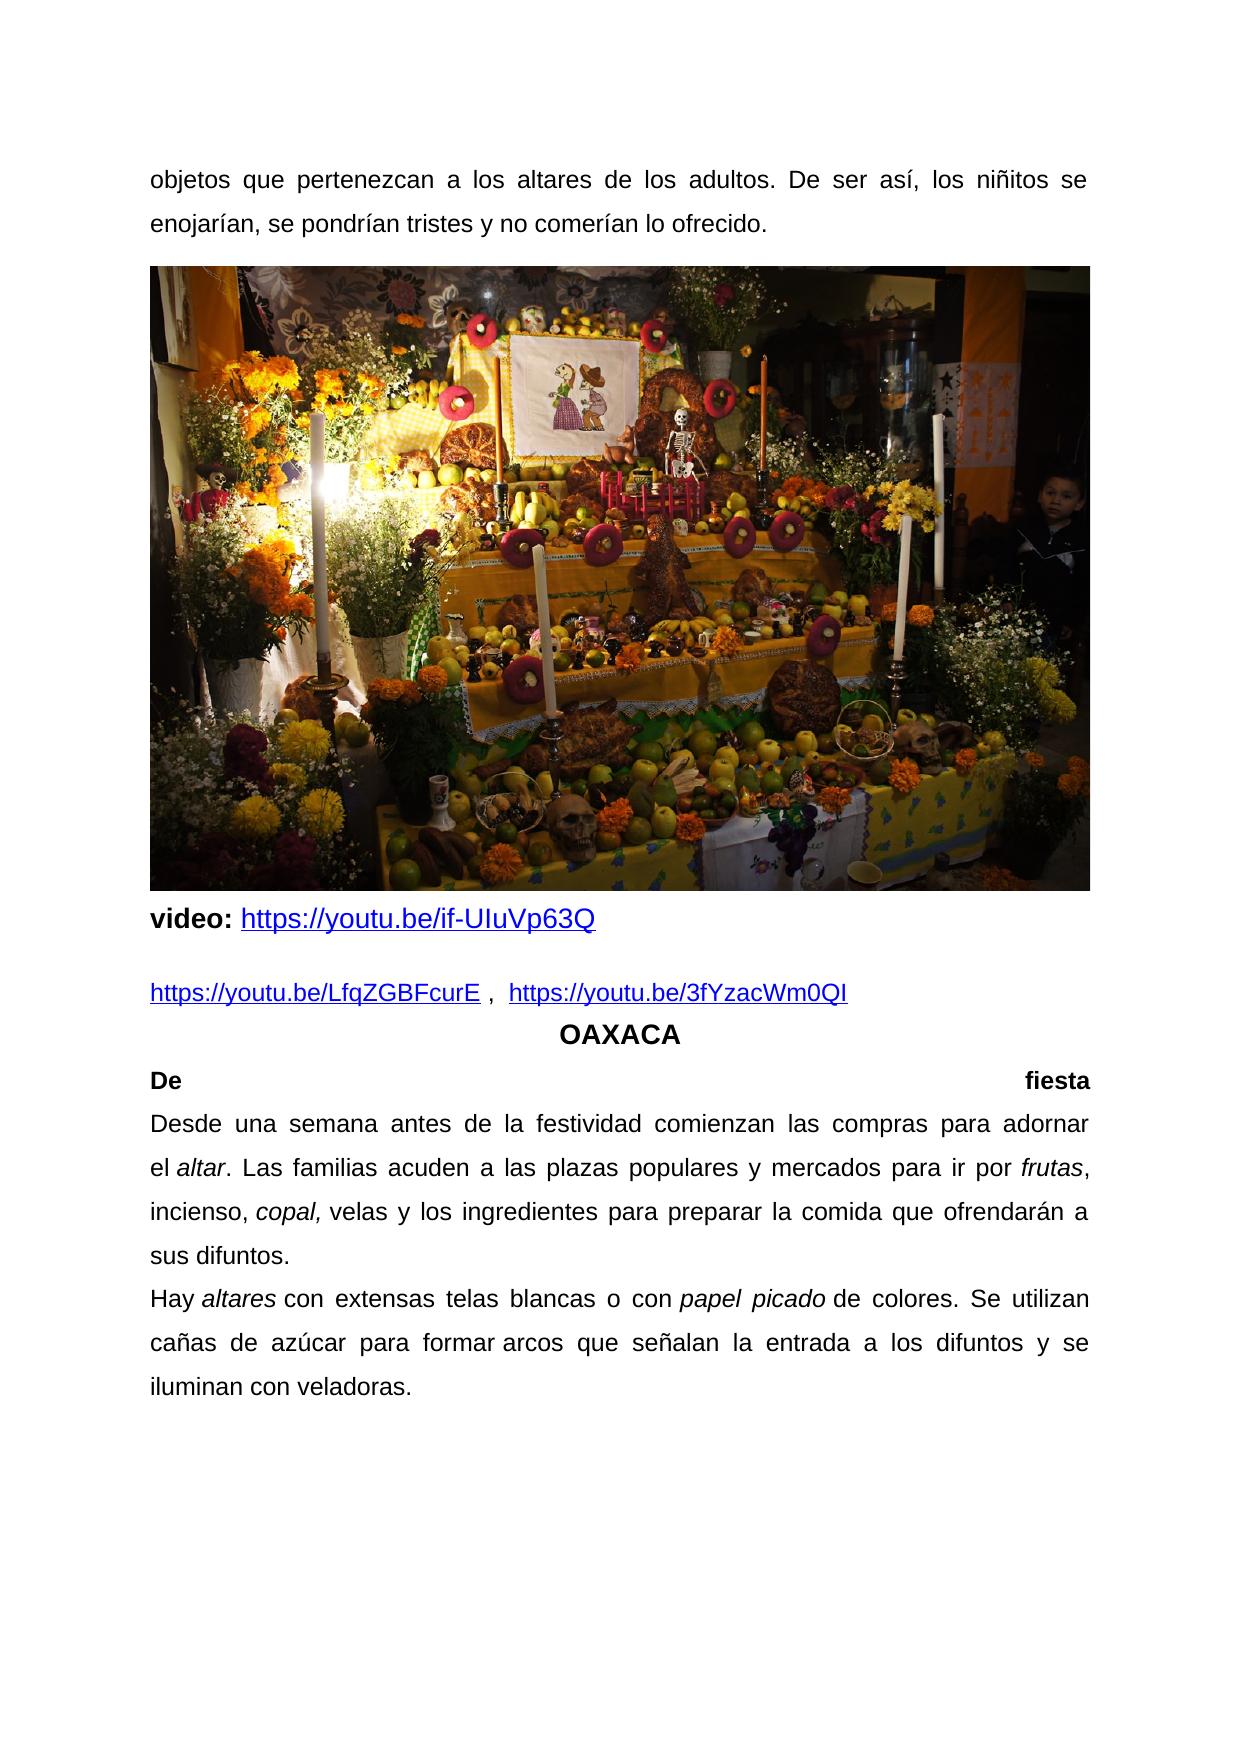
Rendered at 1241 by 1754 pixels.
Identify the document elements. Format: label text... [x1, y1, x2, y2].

text video: https://youtu.be/if-UIuVp63Q [150, 891, 1090, 934]
picture [150, 266, 1091, 891]
text OAXACA [150, 1007, 1090, 1051]
text Hay altares con extensas telas blancas o con papel picado de colores. Se utilizan cañas de azúcar para formar arcos que señalan la entrada a los difuntos y se iluminan con veladoras. [150, 1269, 1090, 1401]
text https://youtu.be/LfqZGBFcurE , https://youtu.be/3fYzacWm0QI [150, 963, 1090, 1007]
text De fiesta Desde una semana antes de la festividad comienzan las compras para adornar el altar. Las familias acuden a las plazas populares y mercados para ir por frutas, incienso, copal, velas y los ingredientes para preparar la comida que ofrendarán a sus difuntos. [150, 1051, 1090, 1269]
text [150, 150, 1090, 237]
